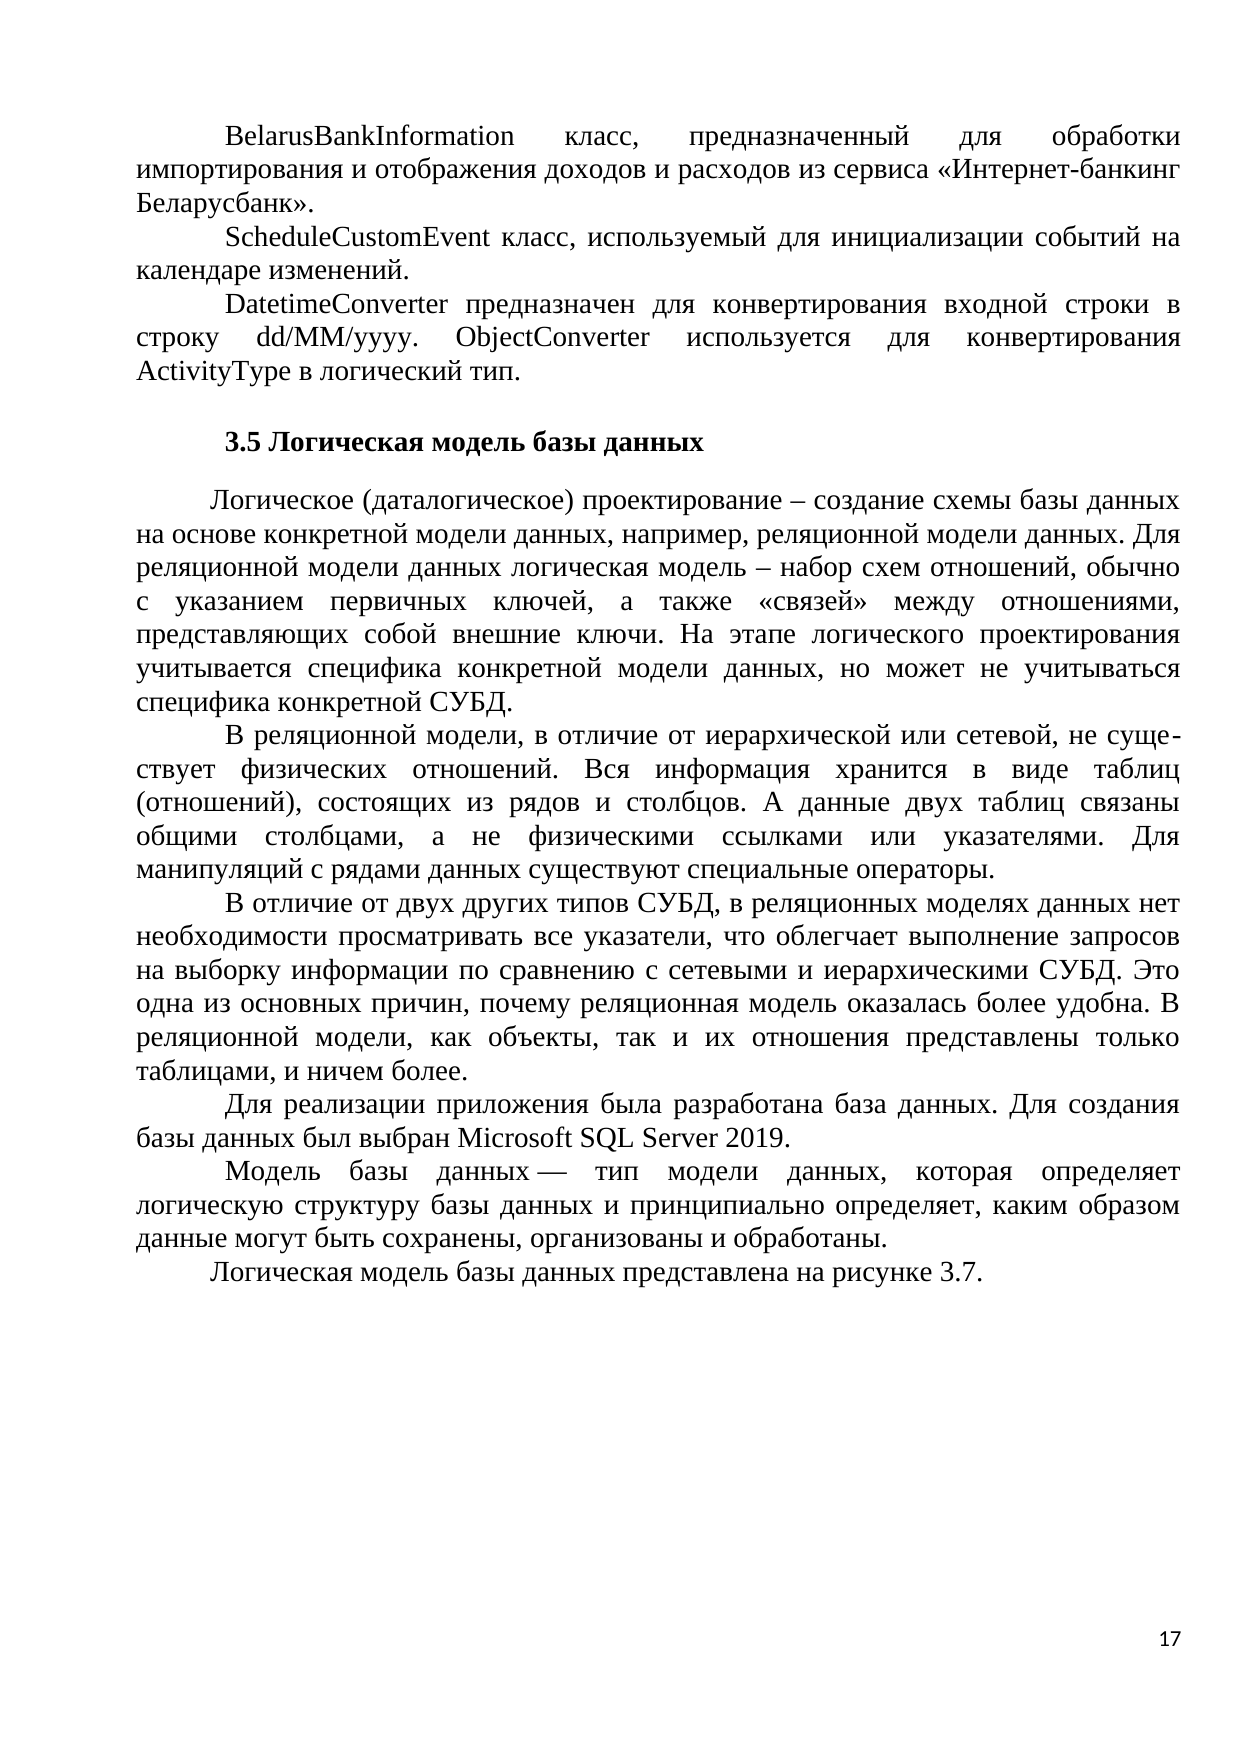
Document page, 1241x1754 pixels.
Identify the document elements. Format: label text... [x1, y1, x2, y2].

text Логическое (даталогическое) проектирование – создание схемы базы данных на основе конкретной модели данных, например, реляционной модели данных. Для реляционной модели дaнных логическая модель – набор схем отношений, обычно с указанием первичных ключей, а также «связей» между отношениями, представляющих собой внешние ключи. На этапе логического проектирования учитывается специфика конкретной модели данных, но может не учитываться специфика конкретной СУБД. [136, 482, 1181, 717]
list Модель базы данных — тип модели данных, которая определяет логическую структуру базы данных и принципиально определяет, каким образом данные могут быть сохранены, организованы и обработаны. [136, 1153, 1181, 1254]
list В реляционной модели, в отличие от иерархической или сетевой, не существует физических отношений. Вся информация хранится в виде таблиц (отношений), состоящих из рядов и столбцов. А данные двух таблиц связаны общими столбцами, а не физическими ссылками или указателями. Для манипуляций с рядами данных существуют специальные операторы. [136, 717, 1181, 885]
text BelarusBankInformation класс, предназначенный для обработки импортирования и отображения доходов и расходов из сервиса «Интернет-банкинг Беларусбанк». [136, 118, 1181, 219]
list Логическая модель базы данных [136, 424, 1181, 457]
text ScheduleCustomEvent класс, используемый для инициализации событий на календаре изменений. [136, 219, 1181, 286]
text DatetimeConverter предназначен для конвертирования входной строки в строку dd/MM/yyyy. ObjectConverter используется для конвертирования ActivityType в логический тип. [136, 286, 1181, 386]
text Логическая модель базы данных представлена на рисунке 3.7. [136, 1254, 1181, 1287]
list В отличие от двух других типов СУБД, в реляционных моделях данных нет необходимости просматривать все указатели, что облегчает выполнение запросов на выборку информации по сравнению с сетевыми и иерархическими СУБД. Это одна из основных причин, почему реляционная модель оказалась более удобна. В реляционной модели, как объекты, так и их отношения представлены только таблицами, и ничем более. [136, 885, 1181, 1086]
list Для реализации приложения была разработана база данных. Для создания базы данных был выбран Microsoft SQL Server 2019. [136, 1086, 1181, 1153]
